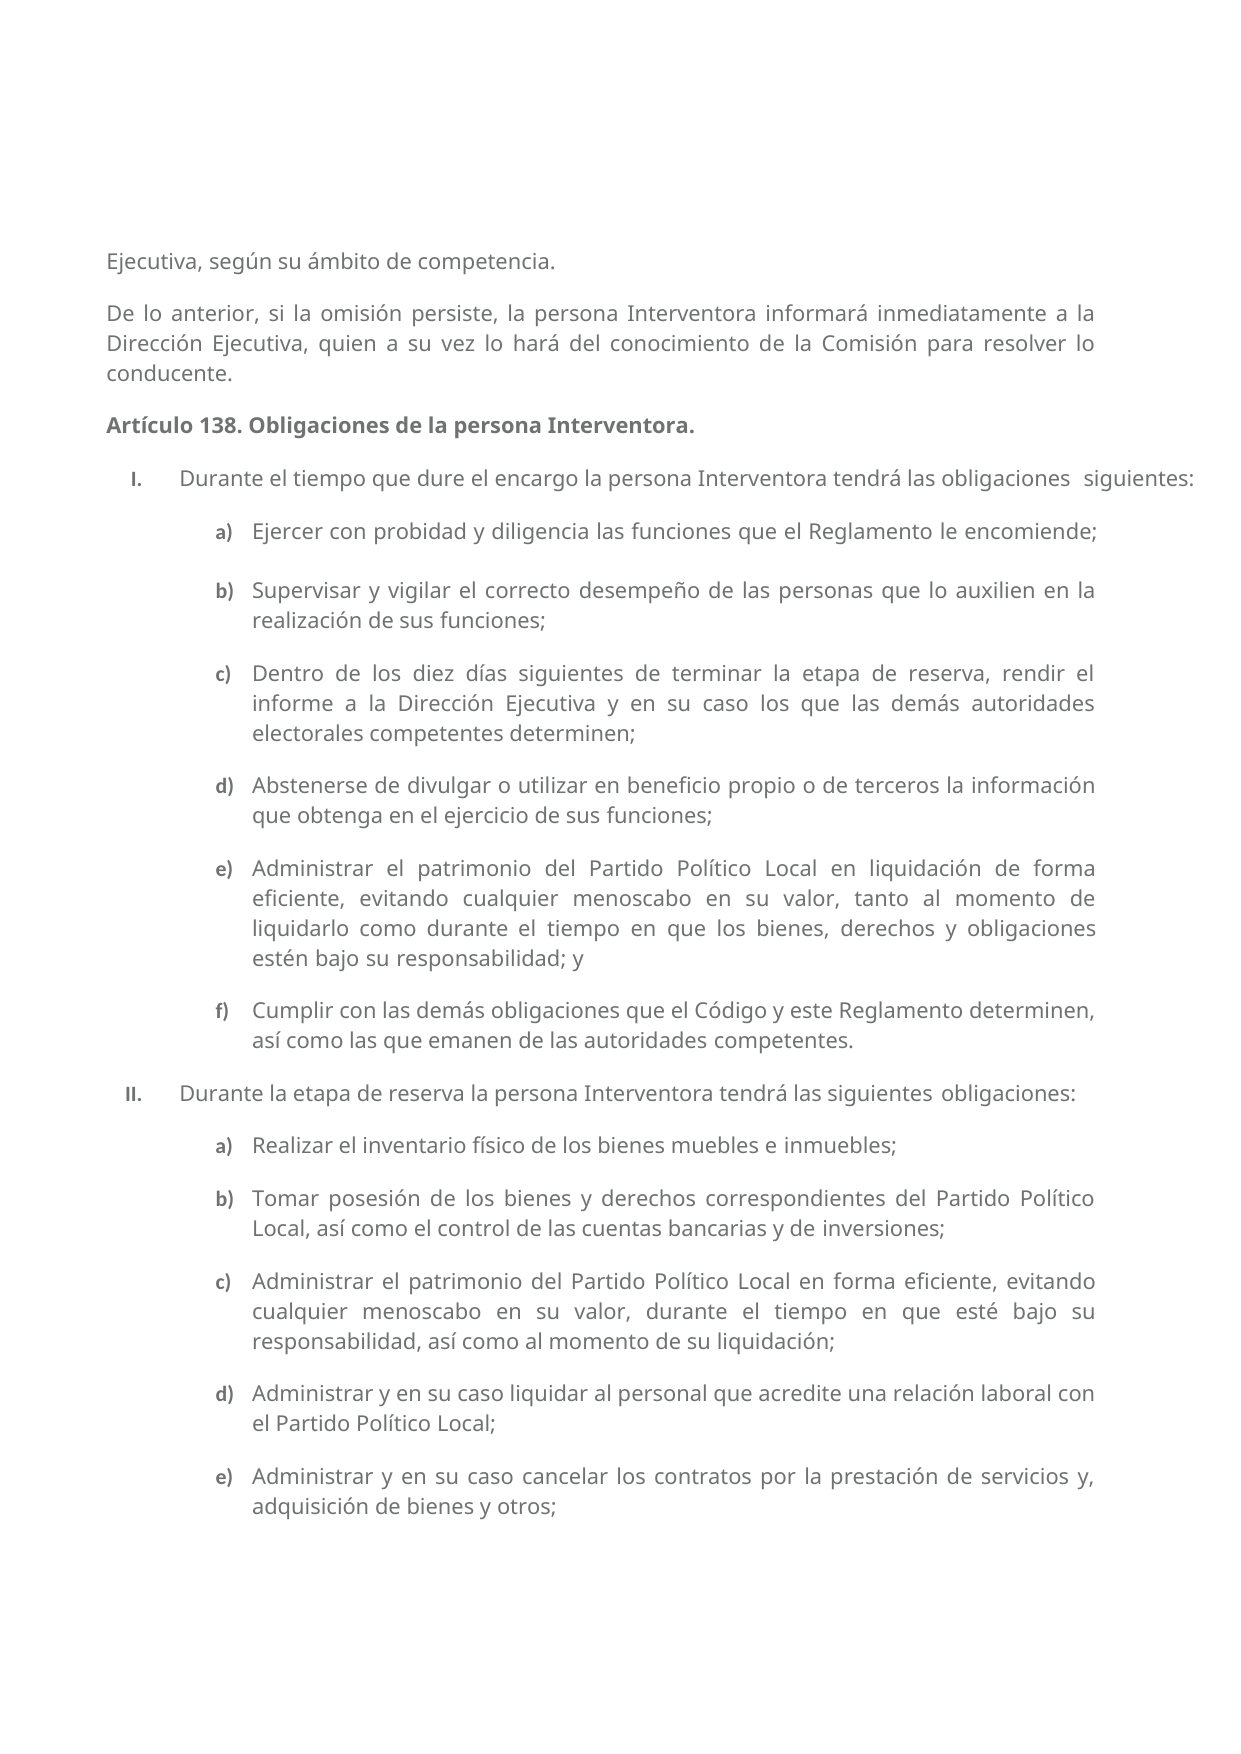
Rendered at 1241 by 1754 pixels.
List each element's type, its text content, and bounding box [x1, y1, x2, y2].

list Durante el tiempo que dure el encargo la persona Interventora tendrá las obligaciones siguientes: [131, 463, 1240, 493]
list Tomar posesión de los bienes y derechos correspondientes del Partido Político Local, así como el control de las cuentas bancarias y de inversiones; [215, 1183, 1096, 1243]
list Administrar y en su caso cancelar los contratos por la prestación de servicios y, adquisición de bienes y otros; [215, 1461, 1096, 1520]
list Administrar el patrimonio del Partido Político Local en liquidación de forma eficiente, evitando cualquier menoscabo en su valor, tanto al momento de liquidarlo como durante el tiempo en que los bienes, derechos y obligaciones estén bajo su responsabilidad; y [215, 853, 1096, 973]
list Dentro de los diez días siguientes de terminar la etapa de reserva, rendir el informe a la Dirección Ejecutiva y en su caso los que las demás autoridades electorales competentes determinen; [215, 658, 1096, 748]
text De lo anterior, si la omisión persiste, la persona Interventora informará inmediatamente a la Dirección Ejecutiva, quien a su vez lo hará del conocimiento de la Comisión para resolver lo conducente. [106, 298, 1096, 388]
list Supervisar y vigilar el correcto desempeño de las personas que lo auxilien en la realización de sus funciones; [215, 575, 1097, 635]
list Cumplir con las demás obligaciones que el Código y este Reglamento determinen, así como las que emanen de las autoridades competentes. [215, 995, 1097, 1055]
subtitle Artículo 138. Obligaciones de la persona Interventora. [106, 411, 1240, 440]
list Realizar el inventario físico de los bienes muebles e inmuebles; [215, 1130, 1240, 1160]
list Administrar el patrimonio del Partido Político Local en forma eficiente, evitando cualquier menoscabo en su valor, durante el tiempo en que esté bajo su responsabilidad, así como al momento de su liquidación; [215, 1266, 1097, 1356]
list Ejercer con probidad y diligencia las funciones que el Reglamento le encomiende; [215, 516, 1240, 546]
list Durante la etapa de reserva la persona Interventora tendrá las siguientes obligaciones: [125, 1077, 1240, 1107]
list Abstenerse de divulgar o utilizar en beneficio propio o de terceros la información que obtenga en el ejercicio de sus funciones; [215, 771, 1096, 830]
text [106, 246, 1096, 276]
list Administrar y en su caso liquidar al personal que acredite una relación laboral con el Partido Político Local; [215, 1378, 1096, 1438]
